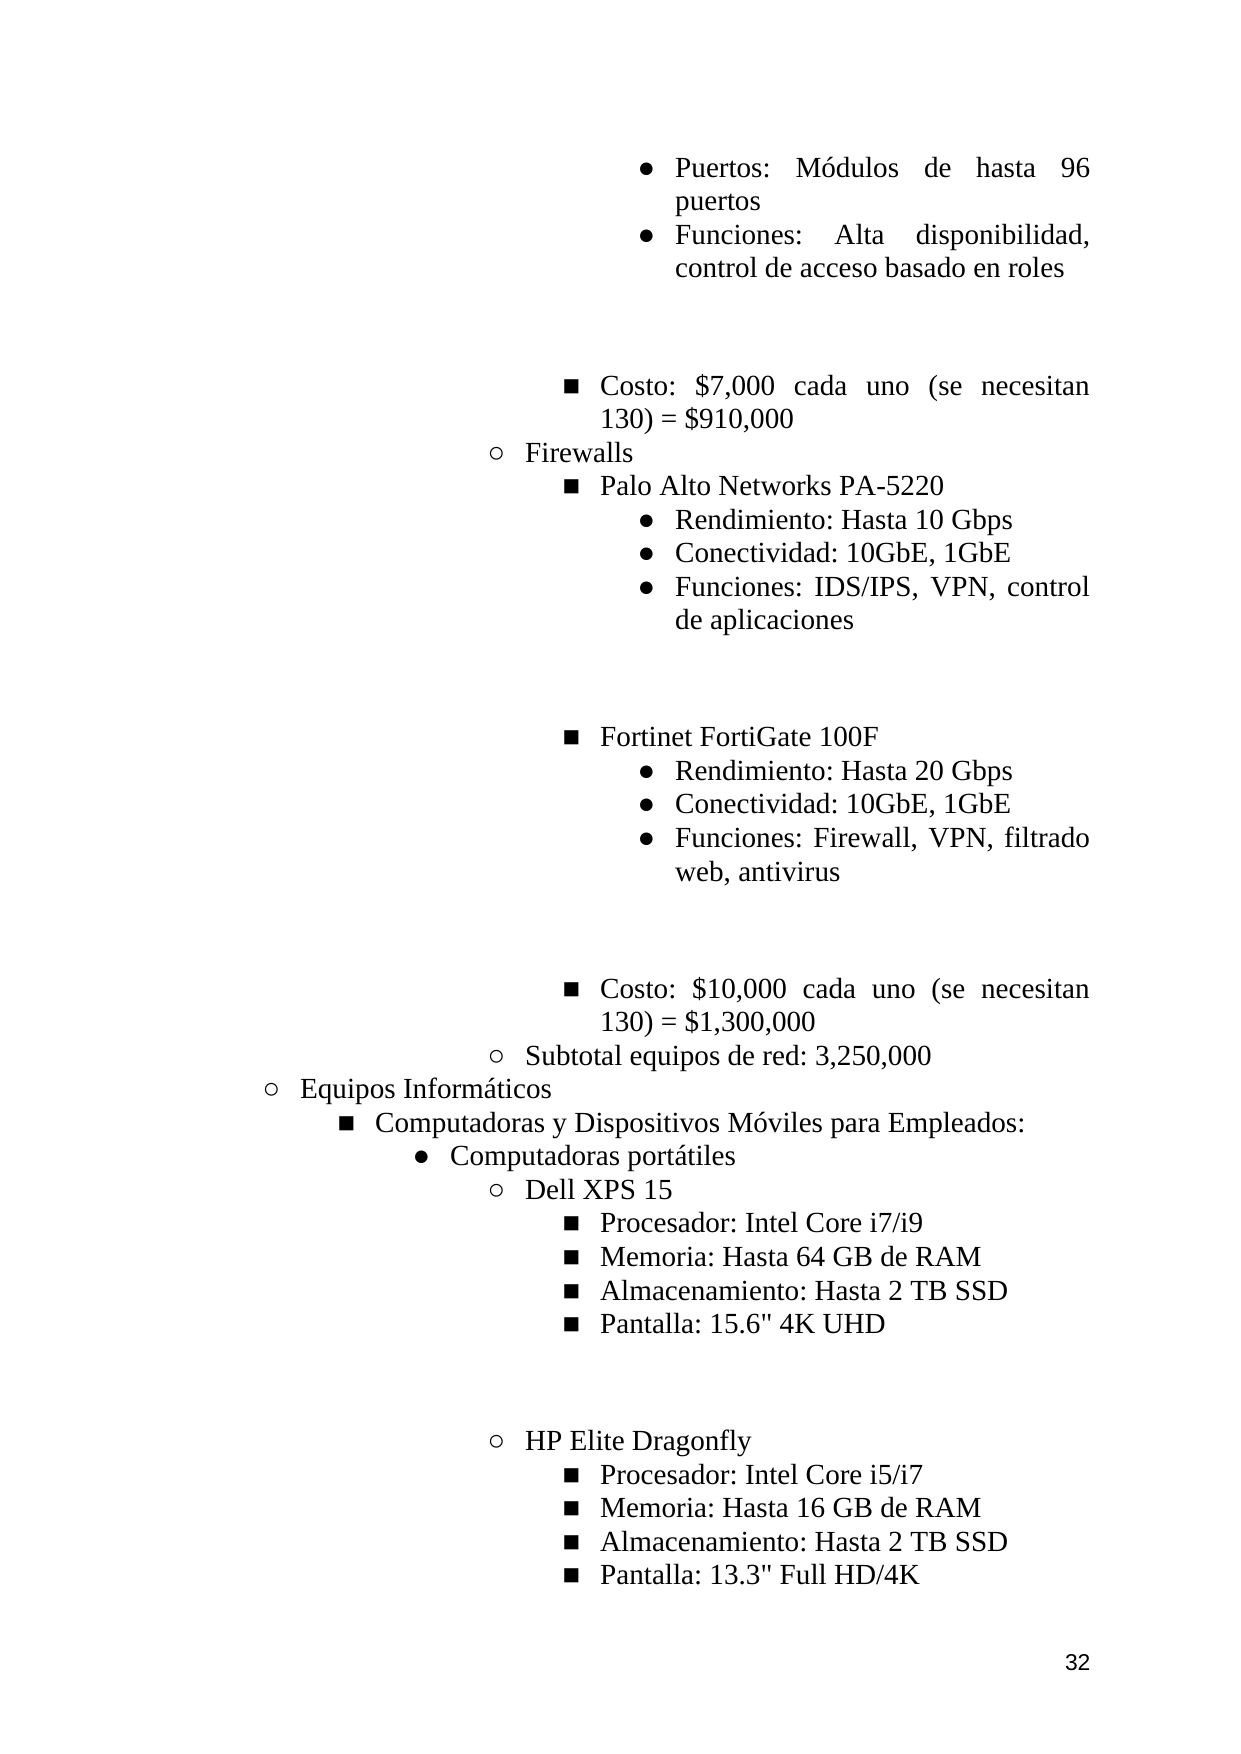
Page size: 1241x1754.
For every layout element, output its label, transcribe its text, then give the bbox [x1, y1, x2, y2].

list Subtotal equipos de red: 3,250,000 [487, 1038, 1090, 1071]
list Pantalla: 15.6" 4K UHD [562, 1306, 1090, 1340]
list Almacenamiento: Hasta 2 TB SSD [562, 1273, 1090, 1306]
list Almacenamiento: Hasta 2 TB SSD [562, 1524, 1090, 1557]
list Pantalla: 13.3" Full HD/4K [562, 1557, 1090, 1591]
list Equipos Informáticos [262, 1071, 1090, 1105]
list Memoria: Hasta 16 GB de RAM [562, 1490, 1090, 1524]
list Funciones: Firewall, VPN, filtrado web, antivirus [637, 820, 1090, 887]
list Computadoras y Dispositivos Móviles para Empleados: [337, 1105, 1090, 1138]
list Fortinet FortiGate 100F [562, 719, 1090, 753]
list Memoria: Hasta 64 GB de RAM [562, 1239, 1090, 1273]
list Conectividad: 10GbE, 1GbE [637, 535, 1090, 569]
list Costo: $7,000 cada uno (se necesitan 130) = $910,000 [562, 368, 1090, 435]
list Rendimiento: Hasta 20 Gbps [637, 753, 1090, 787]
list Computadoras portátiles [412, 1138, 1090, 1172]
list Rendimiento: Hasta 10 Gbps [637, 502, 1090, 535]
list HP Elite Dragonfly [487, 1423, 1090, 1457]
list Funciones: Alta disponibilidad, control de acceso basado en roles [637, 217, 1090, 284]
list Procesador: Intel Core i5/i7 [562, 1457, 1090, 1490]
list Procesador: Intel Core i7/i9 [562, 1206, 1090, 1239]
list Funciones: IDS/IPS, VPN, control de aplicaciones [637, 569, 1090, 636]
list Palo Alto Networks PA-5220 [562, 468, 1090, 502]
list Puertos: Módulos de hasta 96 puertos [637, 150, 1090, 217]
list Costo: $10,000 cada uno (se necesitan 130) = $1,300,000 [562, 971, 1090, 1038]
list Conectividad: 10GbE, 1GbE [637, 787, 1090, 820]
list Dell XPS 15 [487, 1172, 1090, 1206]
list Firewalls [487, 435, 1090, 468]
